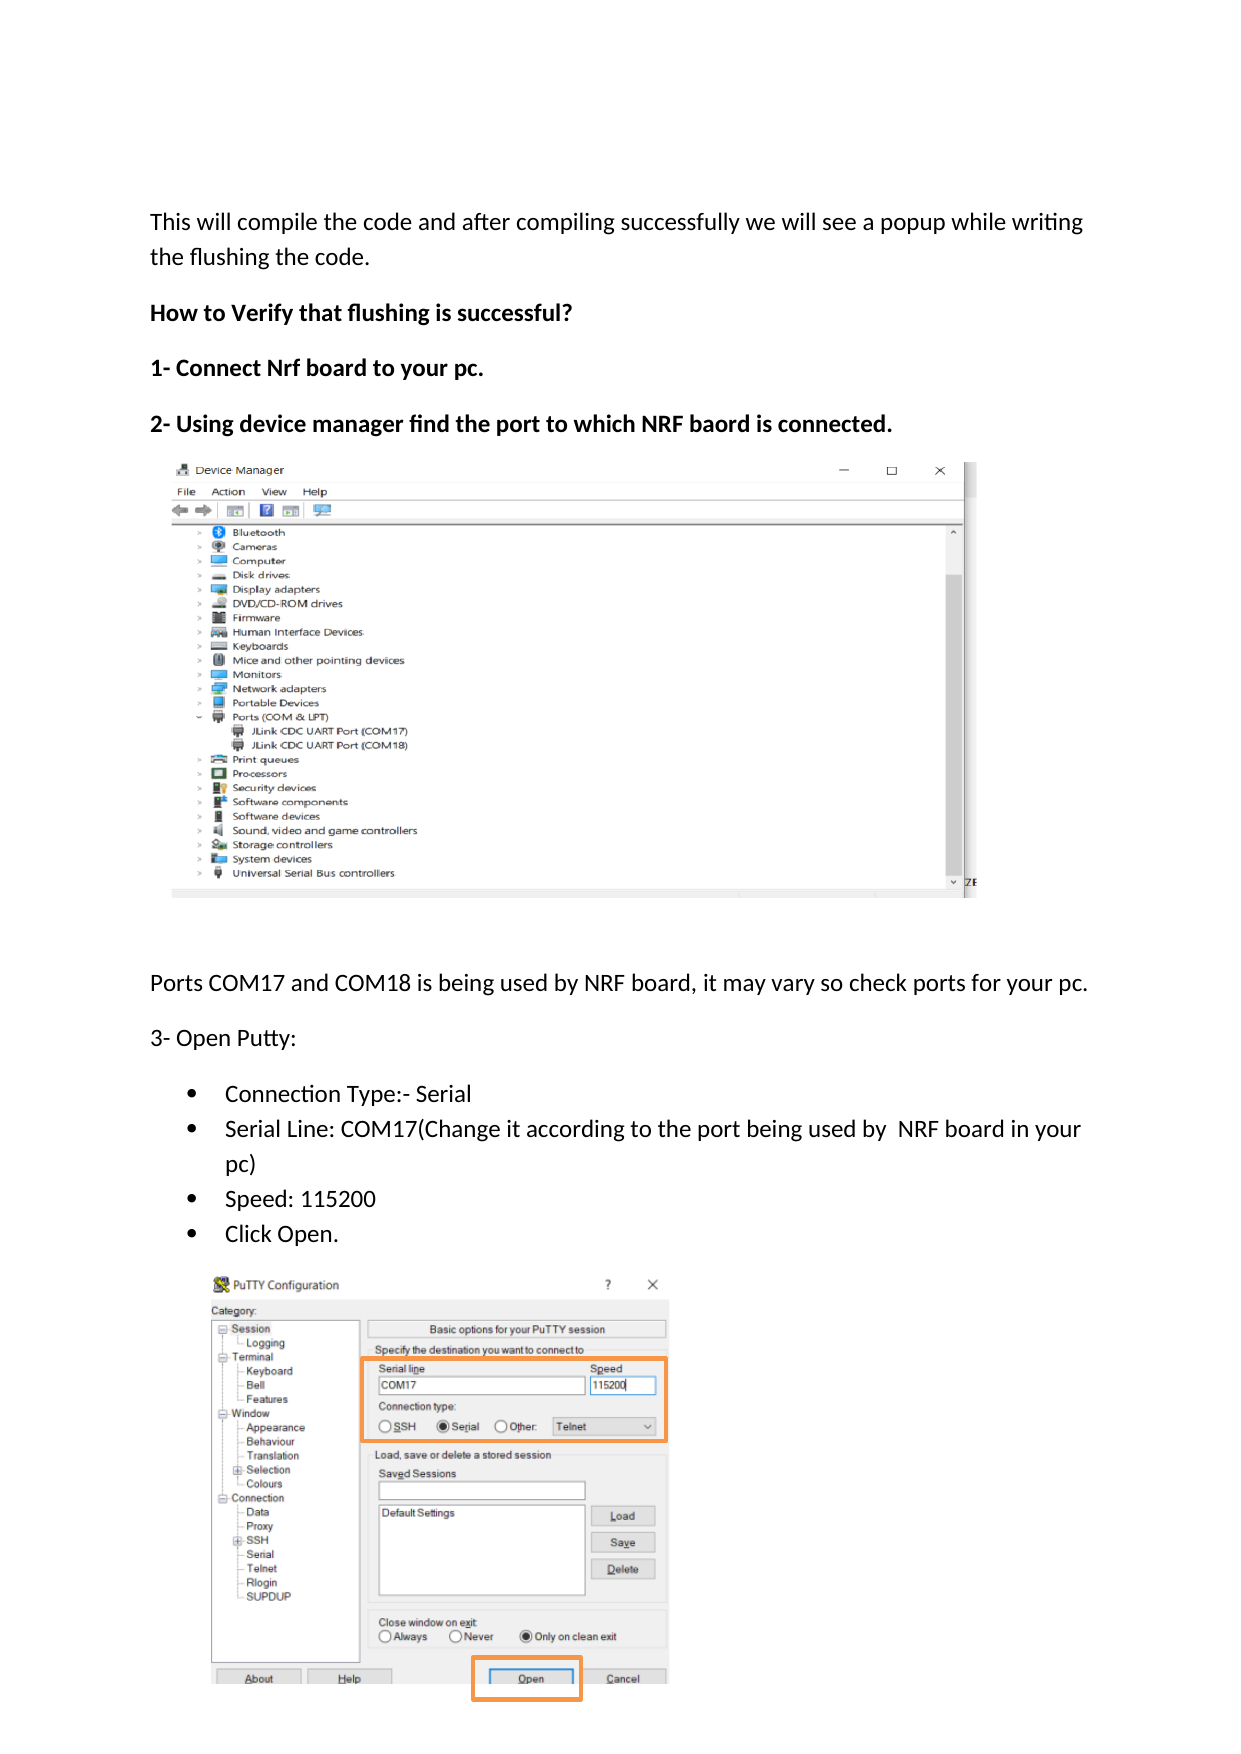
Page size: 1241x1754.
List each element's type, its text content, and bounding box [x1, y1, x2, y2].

text Ports COM17 and COM18 is being used by NRF board, it may vary so check ports for your pc. [150, 967, 1090, 997]
text This will compile the code and after compiling successfully we will see a popup while writing the flushing the code. [150, 206, 1090, 271]
list Connection Type:- Serial [187, 1078, 1090, 1109]
text How to Verify that flushing is successful? [150, 297, 1090, 327]
text 2- Using device manager find the port to which NRF baord is connected. [150, 408, 1090, 439]
list Serial Line: COM17(Change it according to the port being used by NRF board in your pc) [187, 1113, 1090, 1179]
text 1- Connect Nrf board to your pc. [150, 352, 1090, 383]
picture [475, 1660, 579, 1687]
picture [210, 1273, 674, 1687]
text 3- Open Putty: [150, 1022, 1090, 1053]
list Click Open. [187, 1218, 1090, 1249]
picture [170, 462, 981, 900]
list Speed: 115200 [187, 1183, 1090, 1214]
